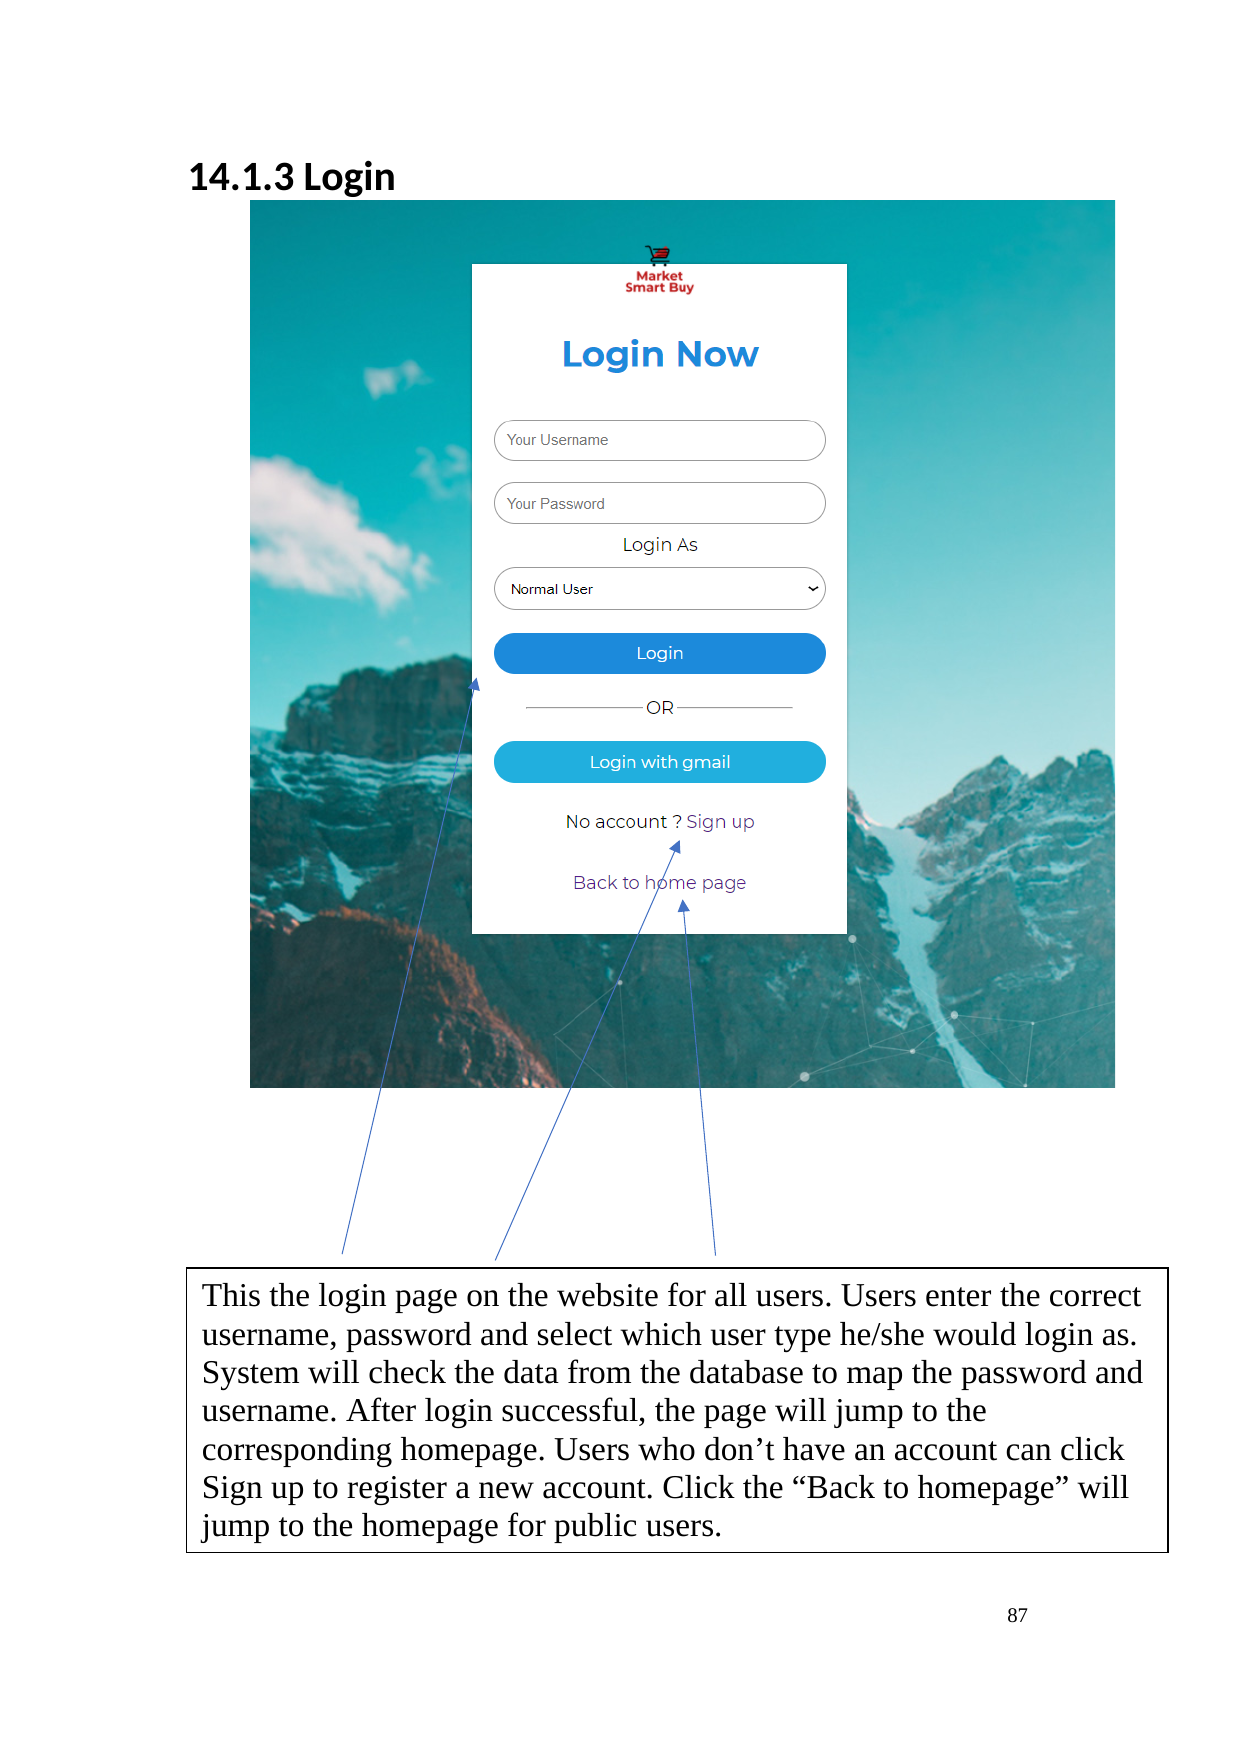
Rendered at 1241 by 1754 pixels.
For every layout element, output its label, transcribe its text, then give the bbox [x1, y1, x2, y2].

text 14.1.3 Login [187, 150, 1053, 201]
picture [250, 200, 1116, 1088]
